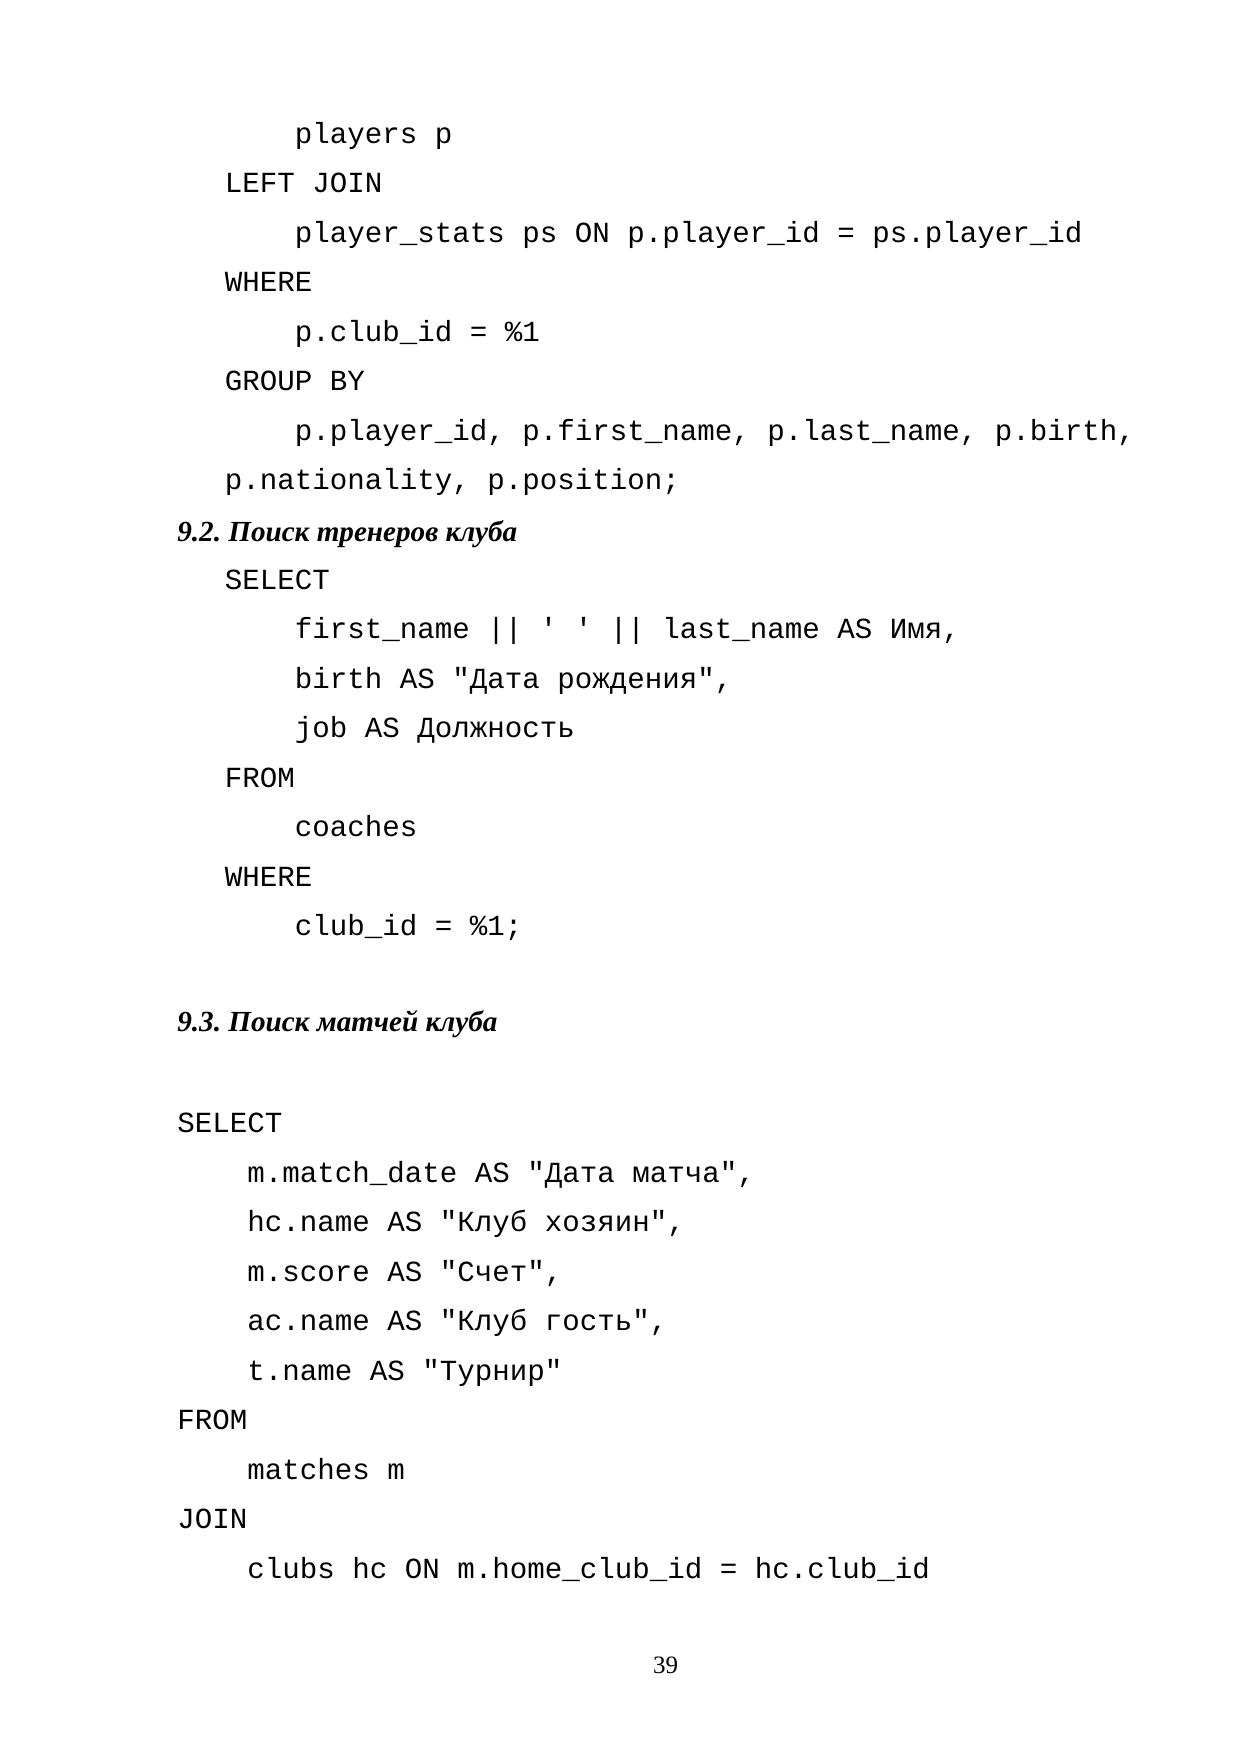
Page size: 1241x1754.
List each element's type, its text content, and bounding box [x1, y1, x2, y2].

text t.name AS "Турнир" [177, 1356, 1152, 1389]
text LEFT JOIN [224, 168, 1152, 201]
text club_id = %1; [224, 911, 1152, 944]
text hc.name AS "Клуб хозяин", [177, 1207, 1152, 1240]
text clubs hc ON m.home_club_id = hc.club_id [177, 1554, 1152, 1587]
text JOIN [177, 1504, 1152, 1537]
text m.score AS "Счет", [177, 1257, 1152, 1290]
text m.match_date AS "Дата матча", [177, 1158, 1152, 1191]
text matches m [177, 1455, 1152, 1488]
text player_stats ps ON p.player_id = ps.player_id [224, 218, 1152, 251]
text SELECT [177, 1108, 1152, 1141]
text FROM [224, 763, 1152, 796]
text birth AS "Дата рождения", [224, 664, 1152, 697]
text job AS Должность [224, 713, 1152, 746]
text SELECT [224, 565, 1152, 598]
text players p [224, 119, 1152, 152]
text WHERE [224, 267, 1152, 300]
text 9.3. Поиск матчей клуба [177, 1004, 1152, 1037]
text WHERE [224, 862, 1152, 895]
text GROUP BY [224, 366, 1152, 399]
text 9.2. Поиск тренеров клуба [177, 514, 1152, 548]
text coaches [224, 812, 1152, 845]
text ac.name AS "Клуб гость", [177, 1306, 1152, 1339]
text p.player_id, p.first_name, p.last_name, p.birth, p.nationality, p.position; [224, 416, 1152, 498]
text p.club_id = %1 [224, 317, 1152, 350]
text FROM [177, 1405, 1152, 1438]
text first_name || ' ' || last_name AS Имя, [224, 614, 1152, 647]
